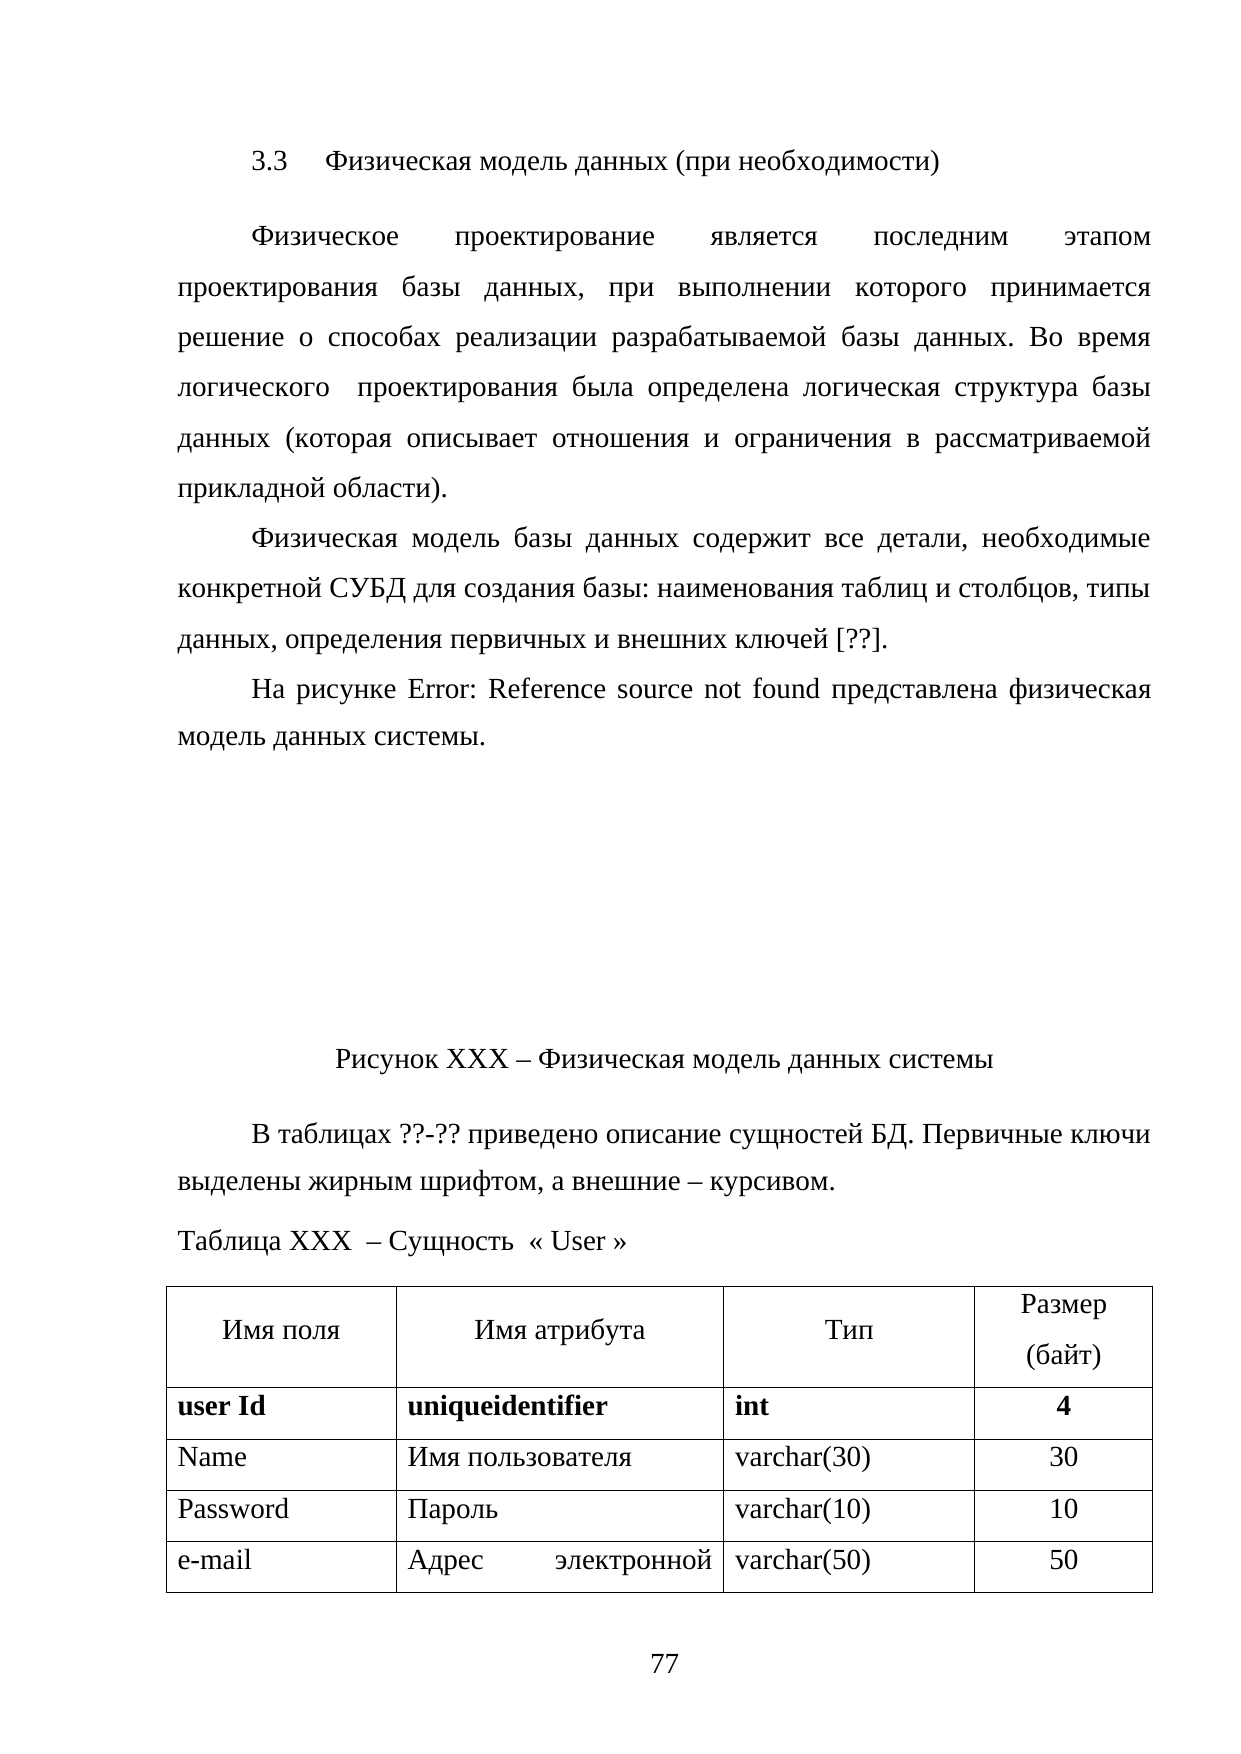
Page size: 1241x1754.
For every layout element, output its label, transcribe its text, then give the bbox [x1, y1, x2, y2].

table_cell Password [167, 1491, 396, 1541]
table_header Размер (байт) [975, 1287, 1152, 1387]
table_cell 50 [975, 1542, 1152, 1592]
text Таблица ХХХ – Сущность « User » [177, 1223, 1152, 1256]
table_cell varchar(30) [724, 1440, 974, 1490]
table_cell varchar(50) [724, 1542, 974, 1592]
table_cell e-mail [167, 1542, 396, 1592]
text Физическое проектирование является последним этапом проектирования базы данных, при выполнении которого принимается решение о способах реализации разрабатываемой базы данных. Во время логического проектирования была определена логическая структура базы данных (которая описывает отношения и ограничения в рассматриваемой прикладной области). [177, 218, 1152, 503]
text Рисунок ХХХ – Физическая модель данных системы [177, 991, 1152, 1075]
table_cell Name [167, 1440, 396, 1490]
table_cell 4 [975, 1388, 1152, 1438]
table_cell 30 [975, 1440, 1152, 1490]
text Физическая модель базы данных содержит все детали, необходимые конкретной СУБД для создания базы: наименования таблиц и столбцов, типы данных, определения первичных и внешних ключей [??]. [177, 520, 1152, 654]
table_cell Имя пользователя [397, 1440, 723, 1490]
table_header Имя поля [167, 1287, 396, 1387]
table_header Тип [724, 1287, 974, 1387]
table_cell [397, 1542, 723, 1592]
table_header Имя атрибута [397, 1287, 723, 1387]
table_cell 10 [975, 1491, 1152, 1541]
table_cell uniqueidentifier [397, 1388, 723, 1438]
table_cell user Id [167, 1388, 396, 1438]
table_cell varchar(10) [724, 1491, 974, 1541]
table_cell Пароль [397, 1491, 723, 1541]
text В таблицах ??-?? приведено описание сущностей БД. Первичные ключи выделены жирным шрифтом, а внешние – курсивом. [177, 1117, 1152, 1197]
text Физическая модель данных (при необходимости) [251, 143, 1152, 177]
table_cell int [724, 1388, 974, 1438]
